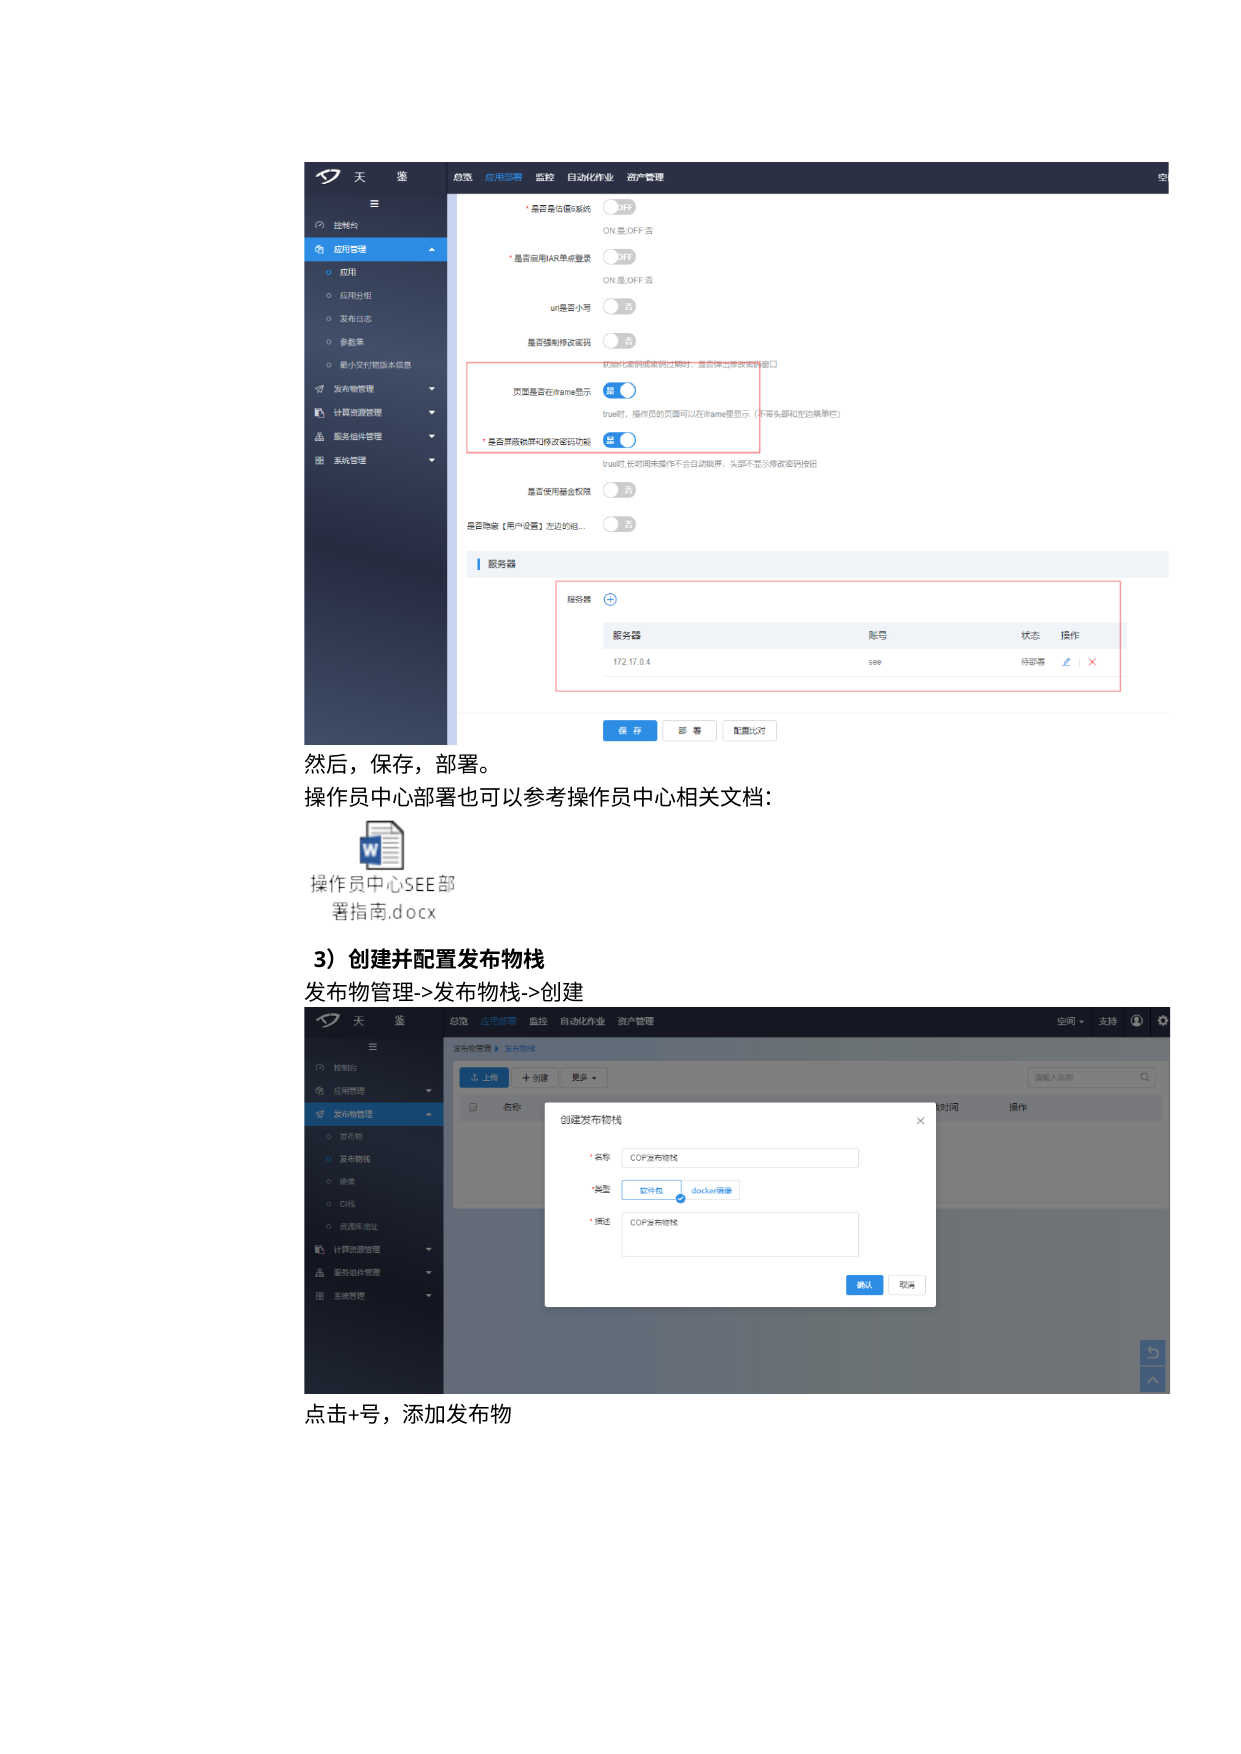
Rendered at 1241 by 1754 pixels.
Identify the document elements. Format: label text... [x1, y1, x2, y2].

list 3）创建并配置发布物栈 [313, 942, 1053, 974]
text 发布物管理->发布物栈->创建 [261, 974, 1053, 1007]
list 操作员中心部署也可以参考操作员中心相关文档： [261, 779, 1053, 812]
picture [304, 162, 1169, 745]
list 点击+号，添加发布物 [261, 1397, 1053, 1429]
picture [304, 1007, 1171, 1394]
list 然后，保存，部署。 [261, 747, 1053, 779]
